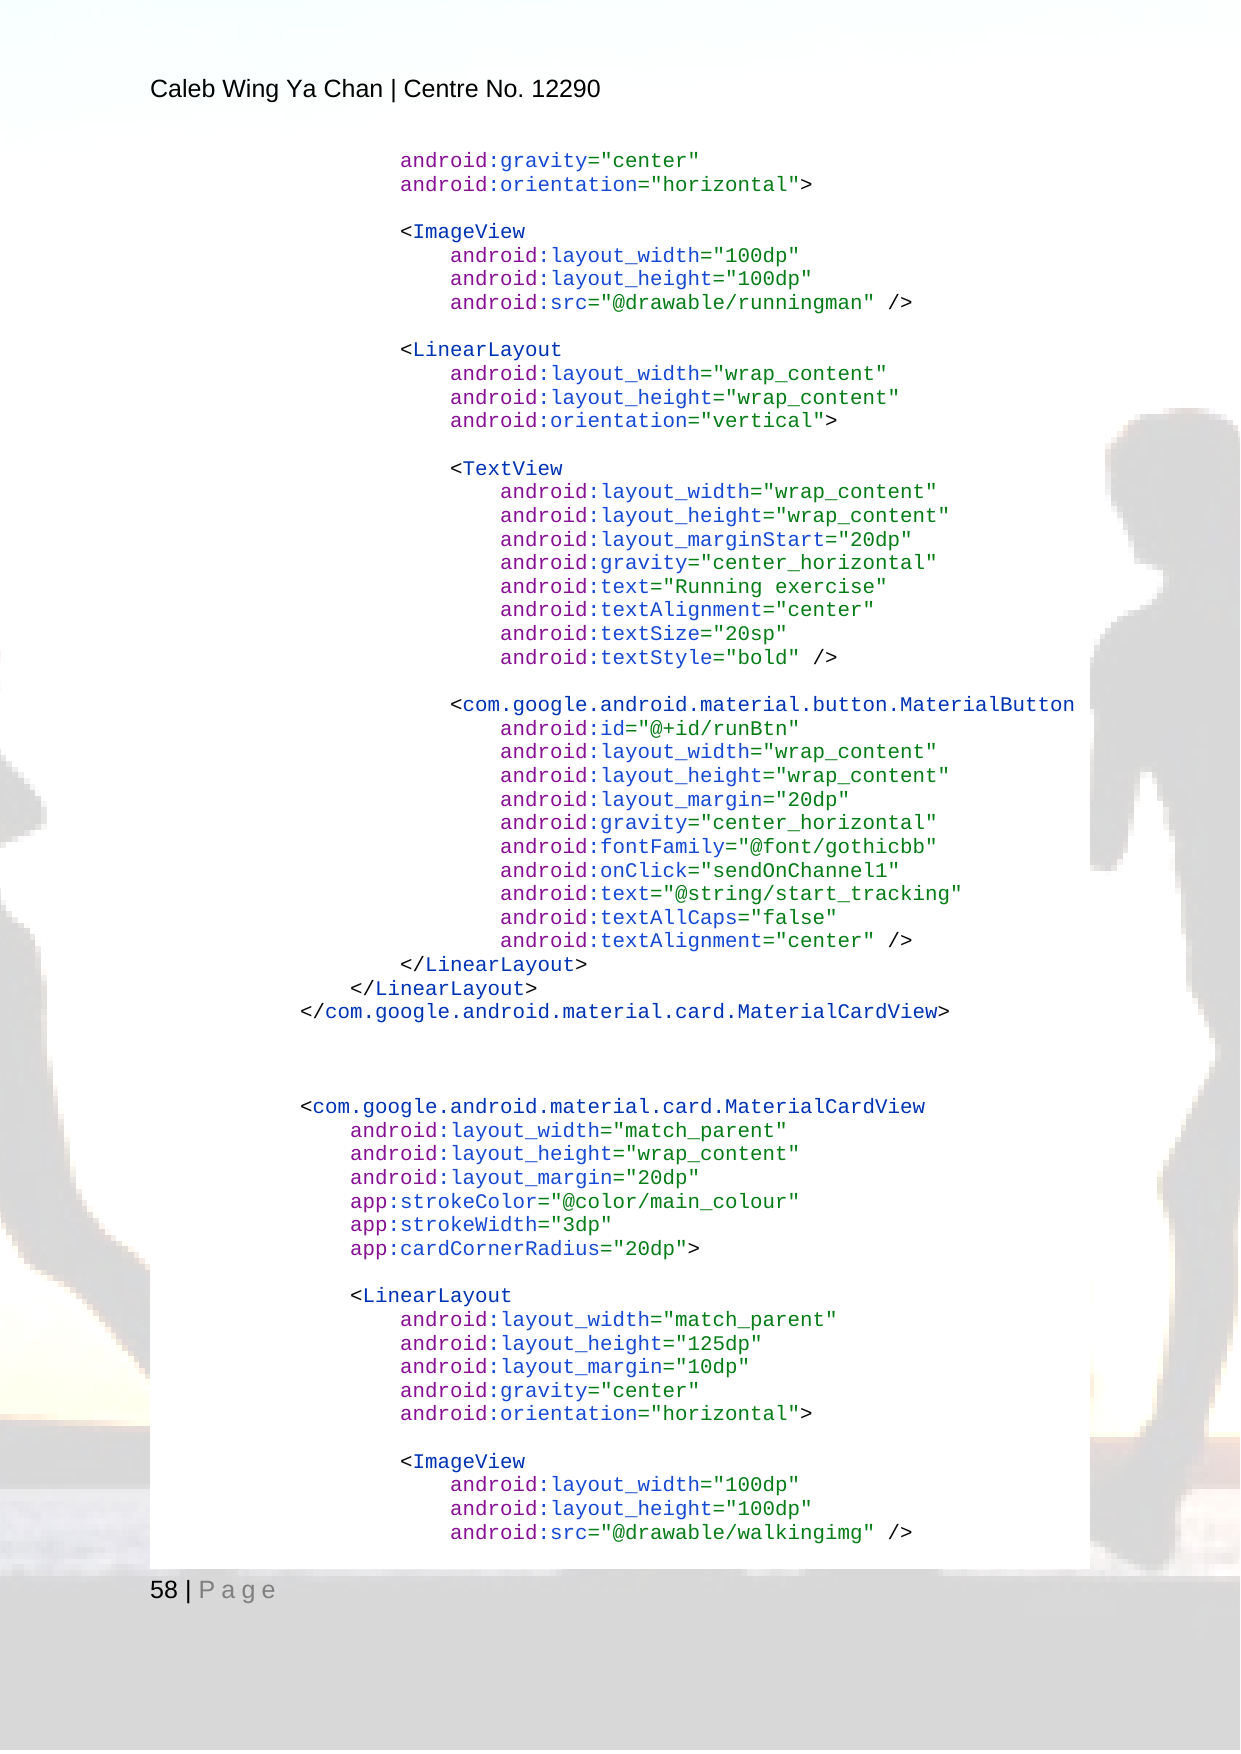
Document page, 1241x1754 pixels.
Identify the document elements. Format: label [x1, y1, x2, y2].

text [150, 150, 1090, 1569]
